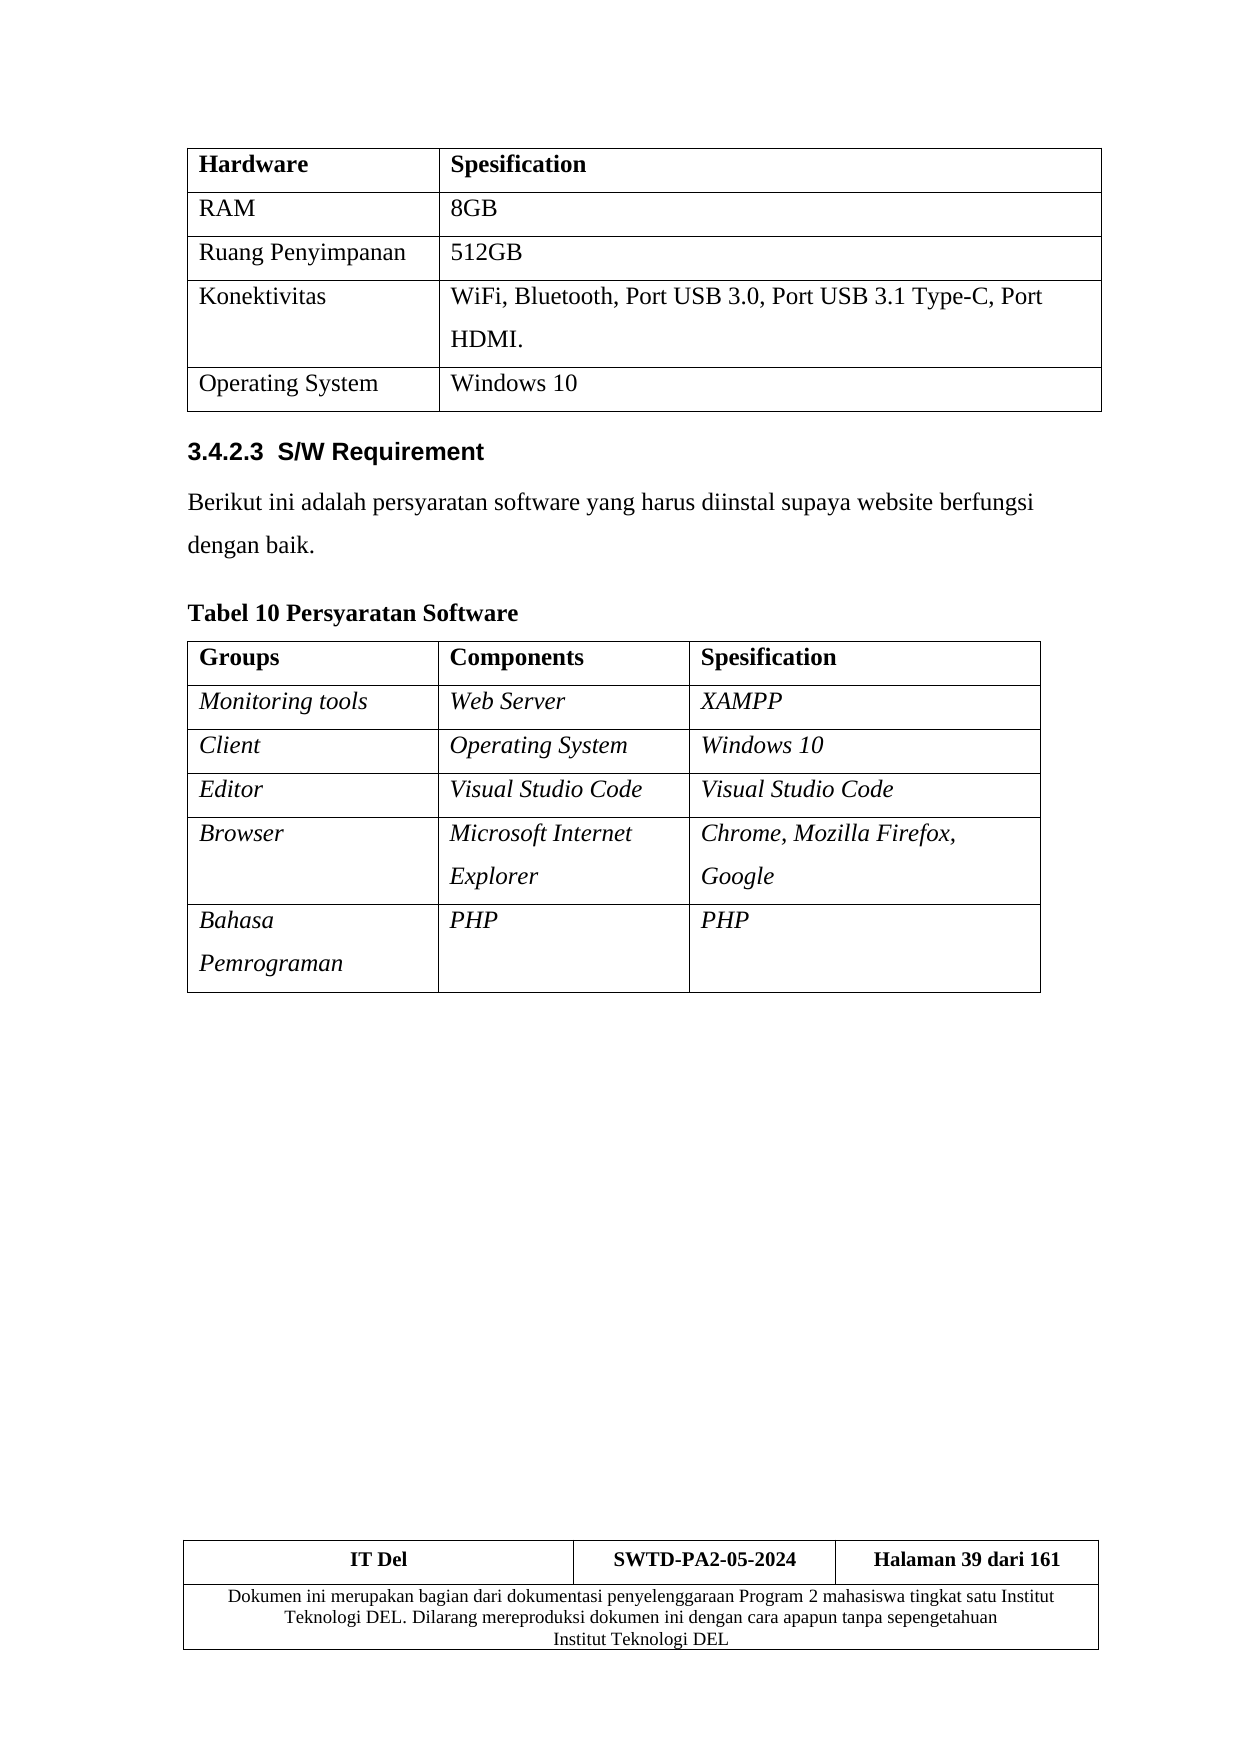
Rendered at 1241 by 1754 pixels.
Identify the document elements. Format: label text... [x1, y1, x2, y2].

table_cell PHP [439, 905, 689, 992]
table_header Components [439, 642, 689, 685]
table_cell Visual Studio Code [690, 774, 1040, 817]
text Berikut ini adalah persyaratan software yang harus diinstal supaya website berfungsi dengan baik. [187, 487, 1092, 558]
table_cell 512GB [440, 237, 1101, 280]
table_cell Visual Studio Code [439, 774, 689, 817]
table_cell Monitoring tools [188, 686, 438, 729]
table_cell Konektivitas [188, 281, 439, 367]
table_cell Operating System [439, 730, 689, 773]
table_cell RAM [188, 193, 439, 236]
table_cell Operating System [188, 368, 439, 411]
table_cell Chrome, Mozilla Firefox, Google [690, 818, 1040, 904]
table_cell Web Server [439, 686, 689, 729]
subtitle S/W Requirement [187, 437, 1092, 466]
table_cell Ruang Penyimpanan [188, 237, 439, 280]
table_header Hardware [188, 149, 439, 192]
table_cell Microsoft Internet Explorer [439, 818, 689, 904]
table_cell Browser [188, 818, 438, 904]
table_cell WiFi, Bluetooth, Port USB 3.0, Port USB 3.1 Type-C, Port HDMI. [440, 281, 1101, 367]
table_cell 8GB [440, 193, 1101, 236]
table_cell Editor [188, 774, 438, 817]
table_cell Client [188, 730, 438, 773]
table_cell Bahasa Pemrograman [188, 905, 438, 992]
table_cell XAMPP [690, 686, 1040, 729]
text Tabel 10 Persyaratan Software [187, 598, 1092, 627]
table_header Spesification [440, 149, 1101, 192]
table_cell Windows 10 [690, 730, 1040, 773]
table_header Spesification [690, 642, 1040, 685]
table_cell PHP [690, 905, 1040, 992]
table_cell Windows 10 [440, 368, 1101, 411]
table_header Groups [188, 642, 438, 685]
